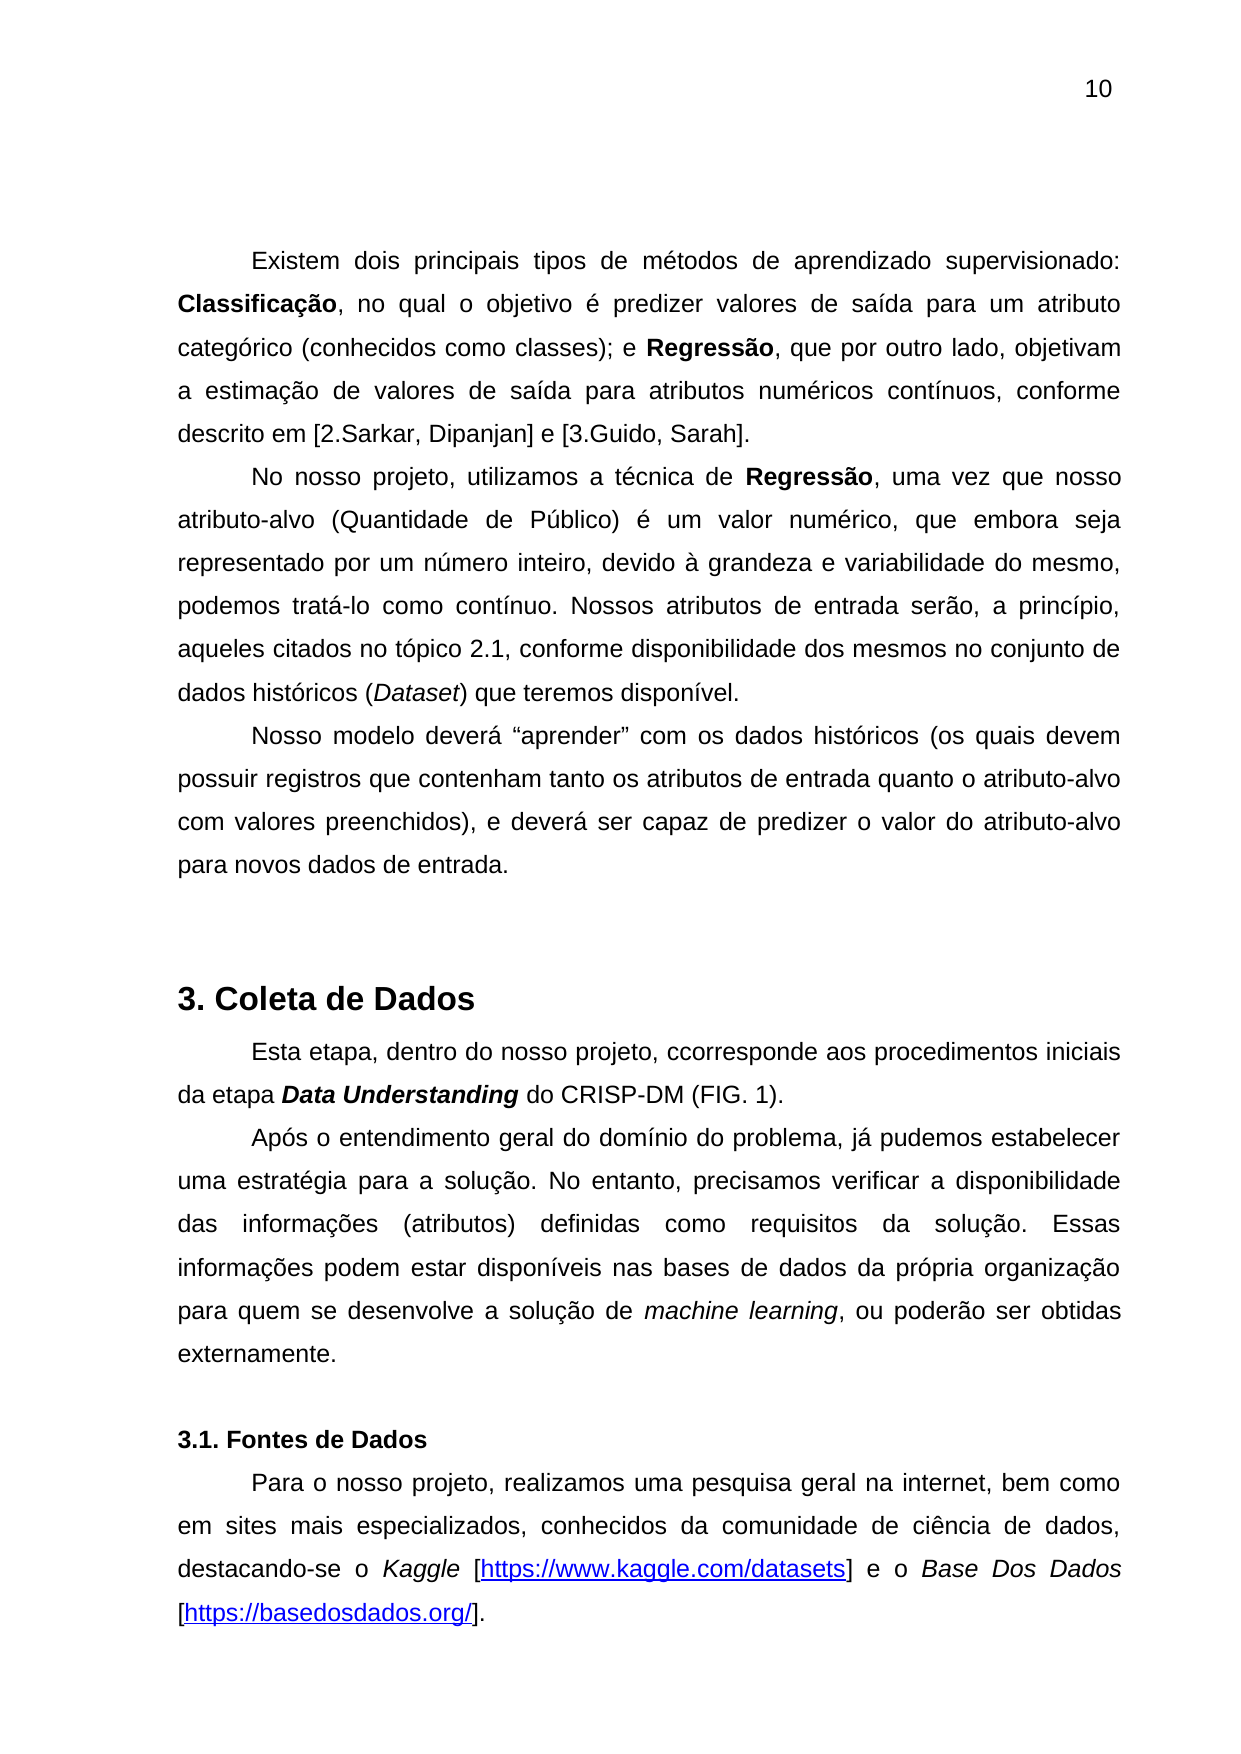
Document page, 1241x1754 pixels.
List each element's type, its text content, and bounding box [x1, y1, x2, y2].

text Após o entendimento geral do domínio do problema, já pudemos estabelecer uma estratégia para a solução. No entanto, precisamos verificar a disponibilidade das informações (atributos) definidas como requisitos da solução. Essas informações podem estar disponíveis nas bases de dados da própria organização para quem se desenvolve a solução de machine learning, ou poderão ser obtidas externamente. [177, 1123, 1122, 1368]
text No nosso projeto, utilizamos a técnica de Regressão, uma vez que nosso atributo-alvo (Quantidade de Público) é um valor numérico, que embora seja representado por um número inteiro, devido à grandeza e variabilidade do mesmo, podemos tratá-lo como contínuo. Nossos atributos de entrada serão, a princípio, aqueles citados no tópico 2.1, conforme disponibilidade dos mesmos no conjunto de dados históricos (Dataset) que teremos disponível. [177, 462, 1122, 706]
subtitle 3.1. Fontes de Dados [177, 1425, 1122, 1454]
text Nosso modelo deverá “aprender” com os dados históricos (os quais devem possuir registros que contenham tanto os atributos de entrada quanto o atributo-alvo com valores preenchidos), e deverá ser capaz de predizer o valor do atributo-alvo para novos dados de entrada. [177, 721, 1122, 879]
text Para o nosso projeto, realizamos uma pesquisa geral na internet, bem como em sites mais especializados, conhecidos da comunidade de ciência de dados, destacando-se o Kaggle [https://www.kaggle.com/datasets] e o Base Dos Dados [https://basedosdados.org/]. [177, 1468, 1122, 1626]
subtitle 3. Coleta de Dados [177, 979, 1122, 1018]
text Existem dois principais tipos de métodos de aprendizado supervisionado: Classificação, no qual o objetivo é predizer valores de saída para um atributo categórico (conhecidos como classes); e Regressão, que por outro lado, objetivam a estimação de valores de saída para atributos numéricos contínuos, conforme descrito em [2.Sarkar, Dipanjan] e [3.Guido, Sarah]. [177, 246, 1122, 447]
text Esta etapa, dentro do nosso projeto, ccorresponde aos procedimentos iniciais da etapa Data Understanding do CRISP-DM (FIG. 1). [177, 1037, 1122, 1109]
